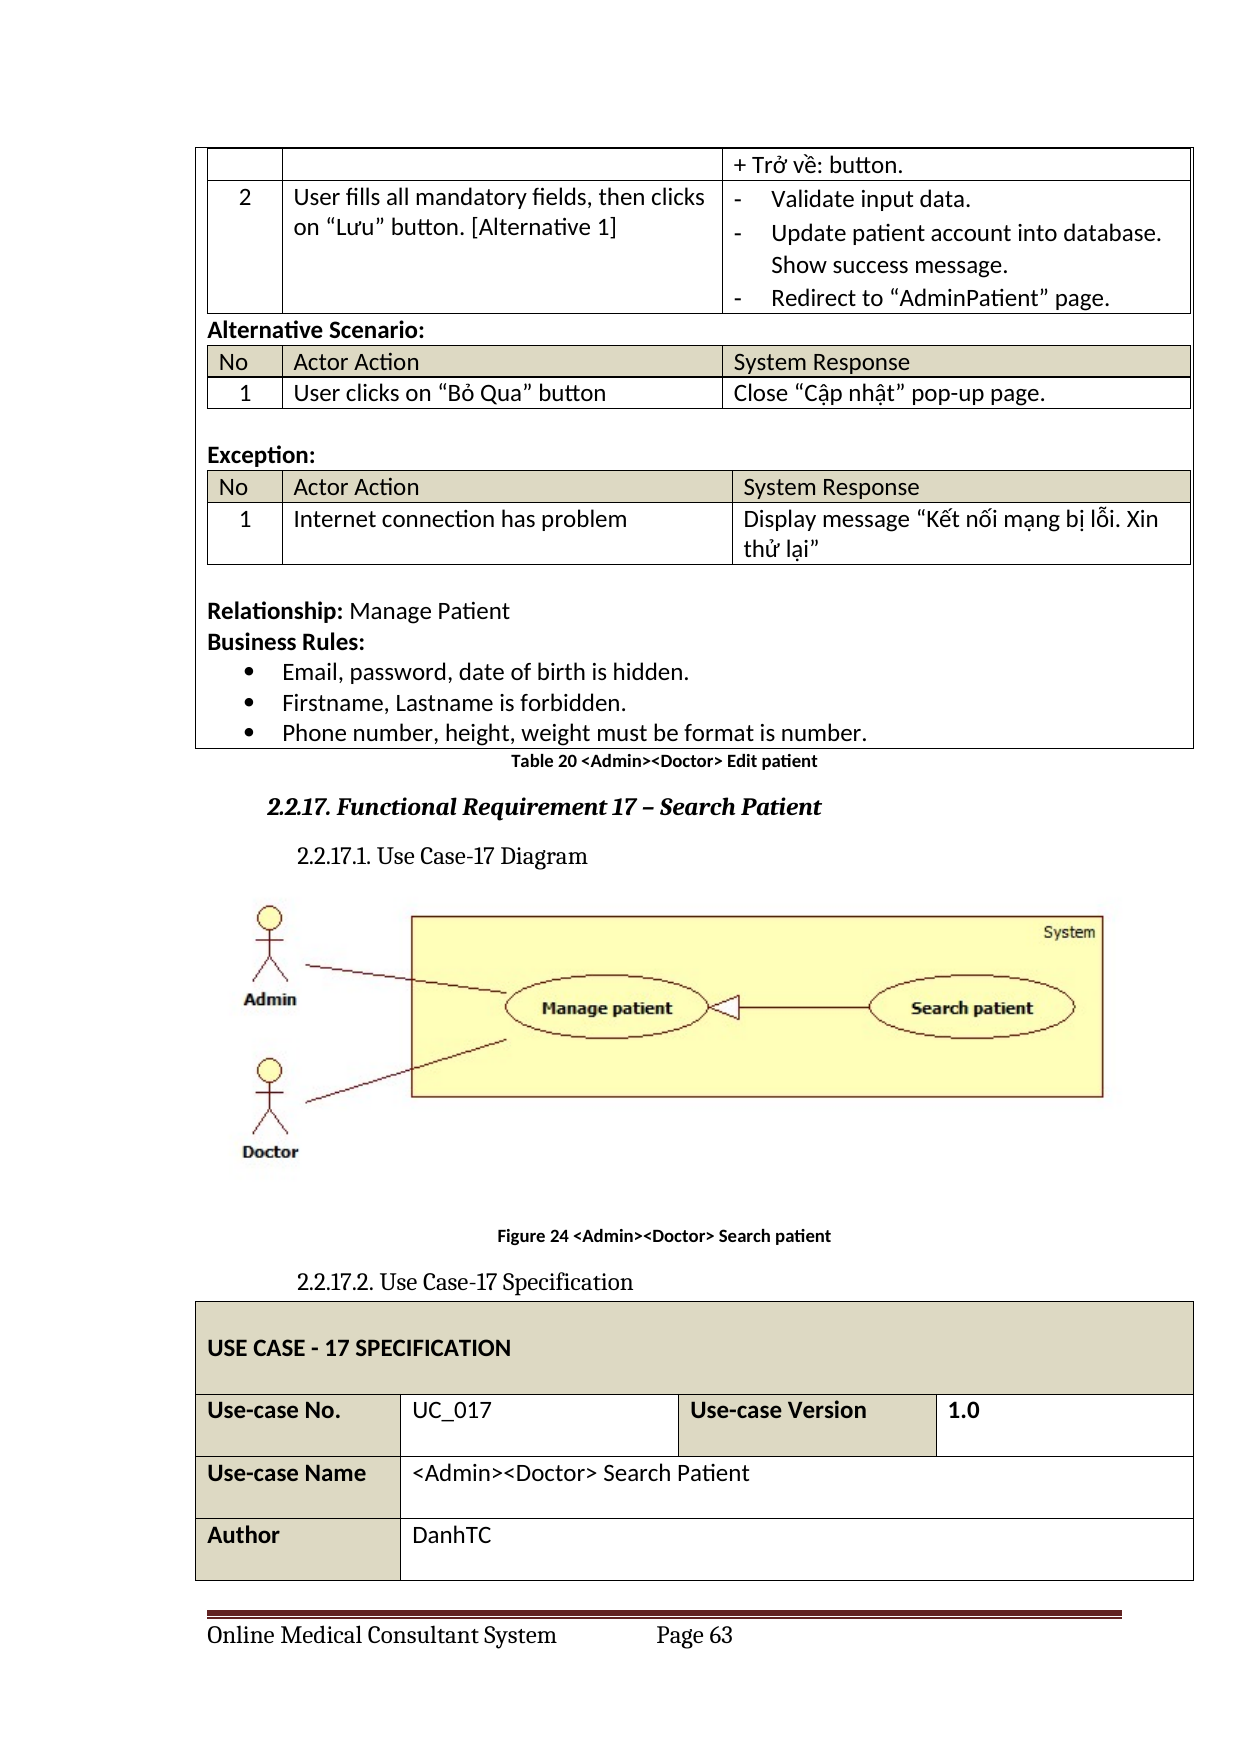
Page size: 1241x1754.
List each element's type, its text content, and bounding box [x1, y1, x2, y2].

table_header USE CASE - 17 SPECIFICATION [196, 1302, 1193, 1394]
subtitle Use Case-17 Specification [282, 1268, 1122, 1297]
table_cell 1.0 [937, 1395, 1193, 1456]
table_cell Use-case Version [679, 1395, 936, 1456]
table_cell Use-case No. [196, 1395, 400, 1456]
table_cell DanhTC [401, 1519, 1193, 1580]
text Table <Admin><Doctor> Edit patient [207, 749, 1122, 772]
table_cell Author [196, 1519, 400, 1580]
picture [207, 875, 1133, 1199]
table_cell Use-case Name [196, 1457, 400, 1518]
text Figure <Admin><Doctor> Search patient [207, 1224, 1122, 1247]
subtitle Functional Requirement 17 – Search Patient [267, 793, 1122, 821]
table_cell UC_017 [401, 1395, 678, 1456]
table_cell <Admin><Doctor> Search Patient [401, 1457, 1193, 1518]
subtitle Use Case-17 Diagram [282, 842, 1122, 871]
